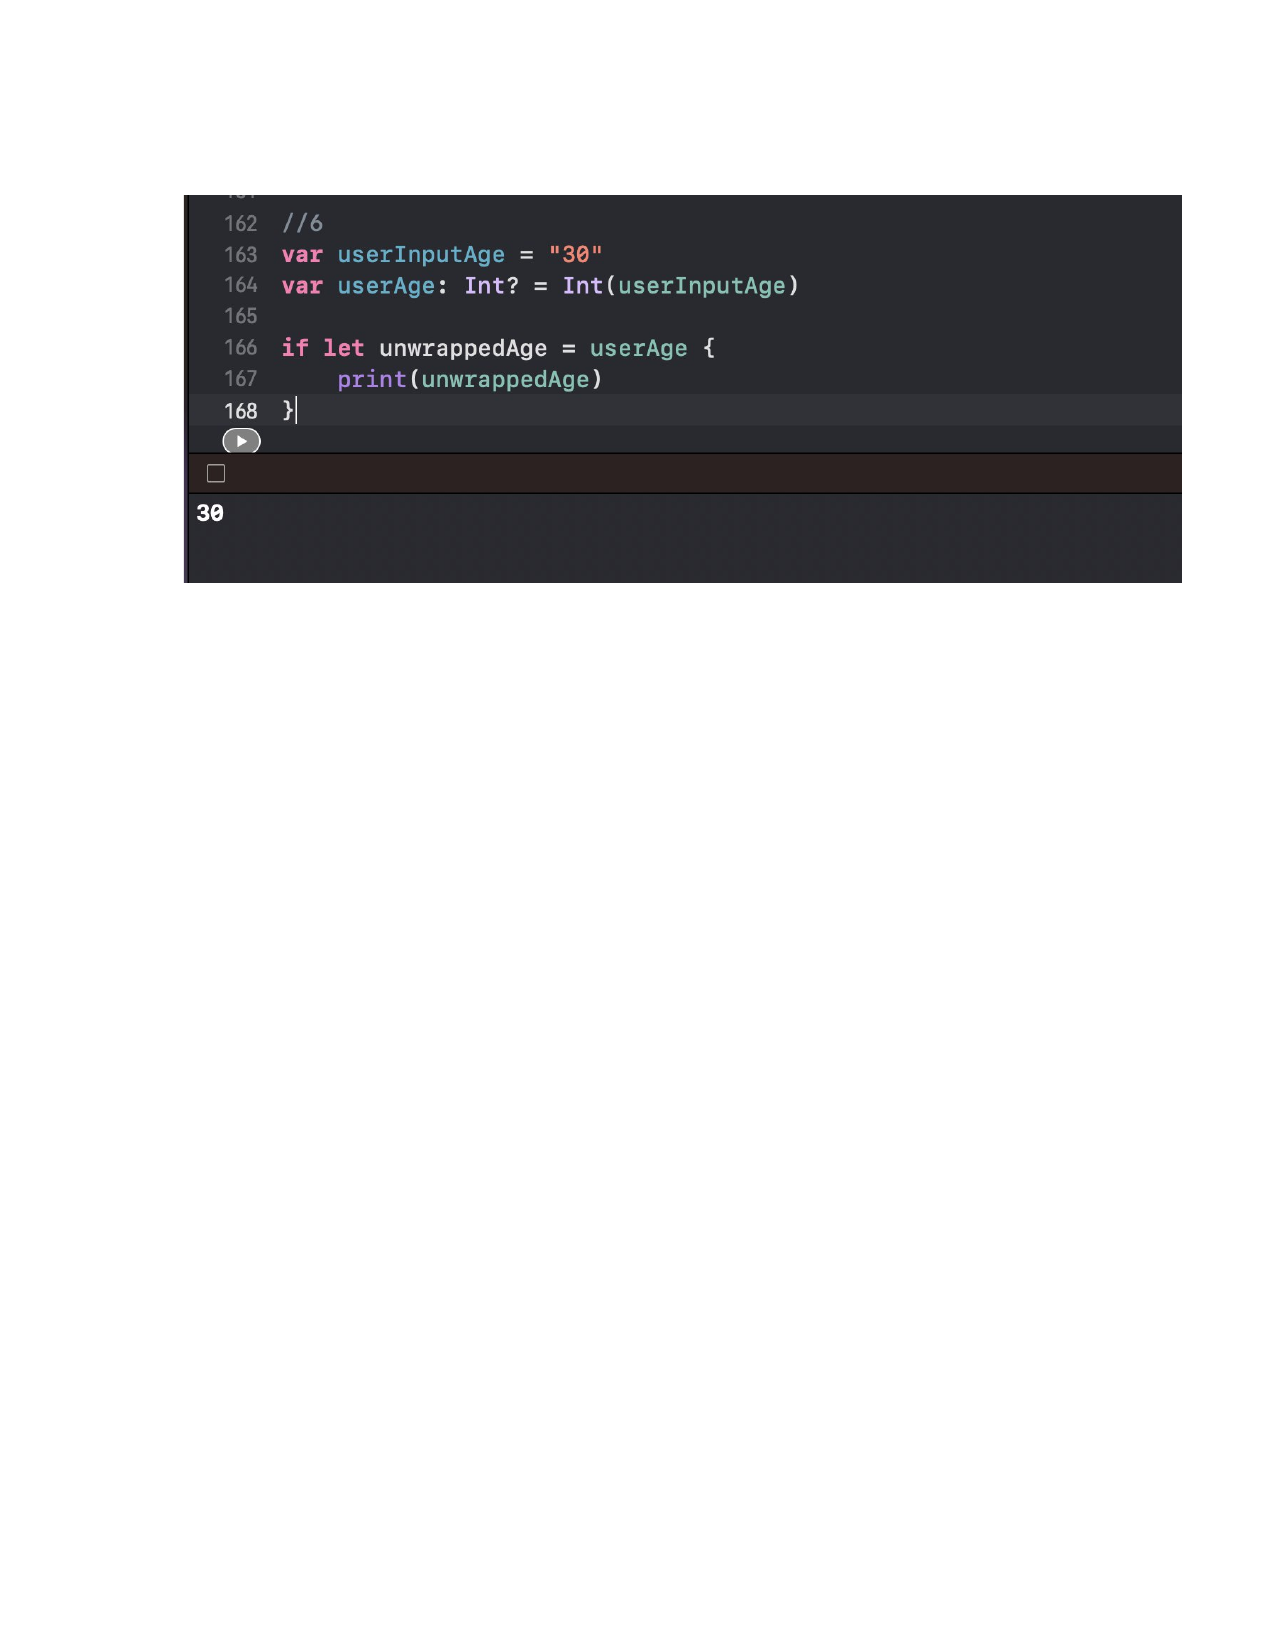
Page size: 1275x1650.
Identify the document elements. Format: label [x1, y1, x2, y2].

picture [183, 195, 1182, 583]
